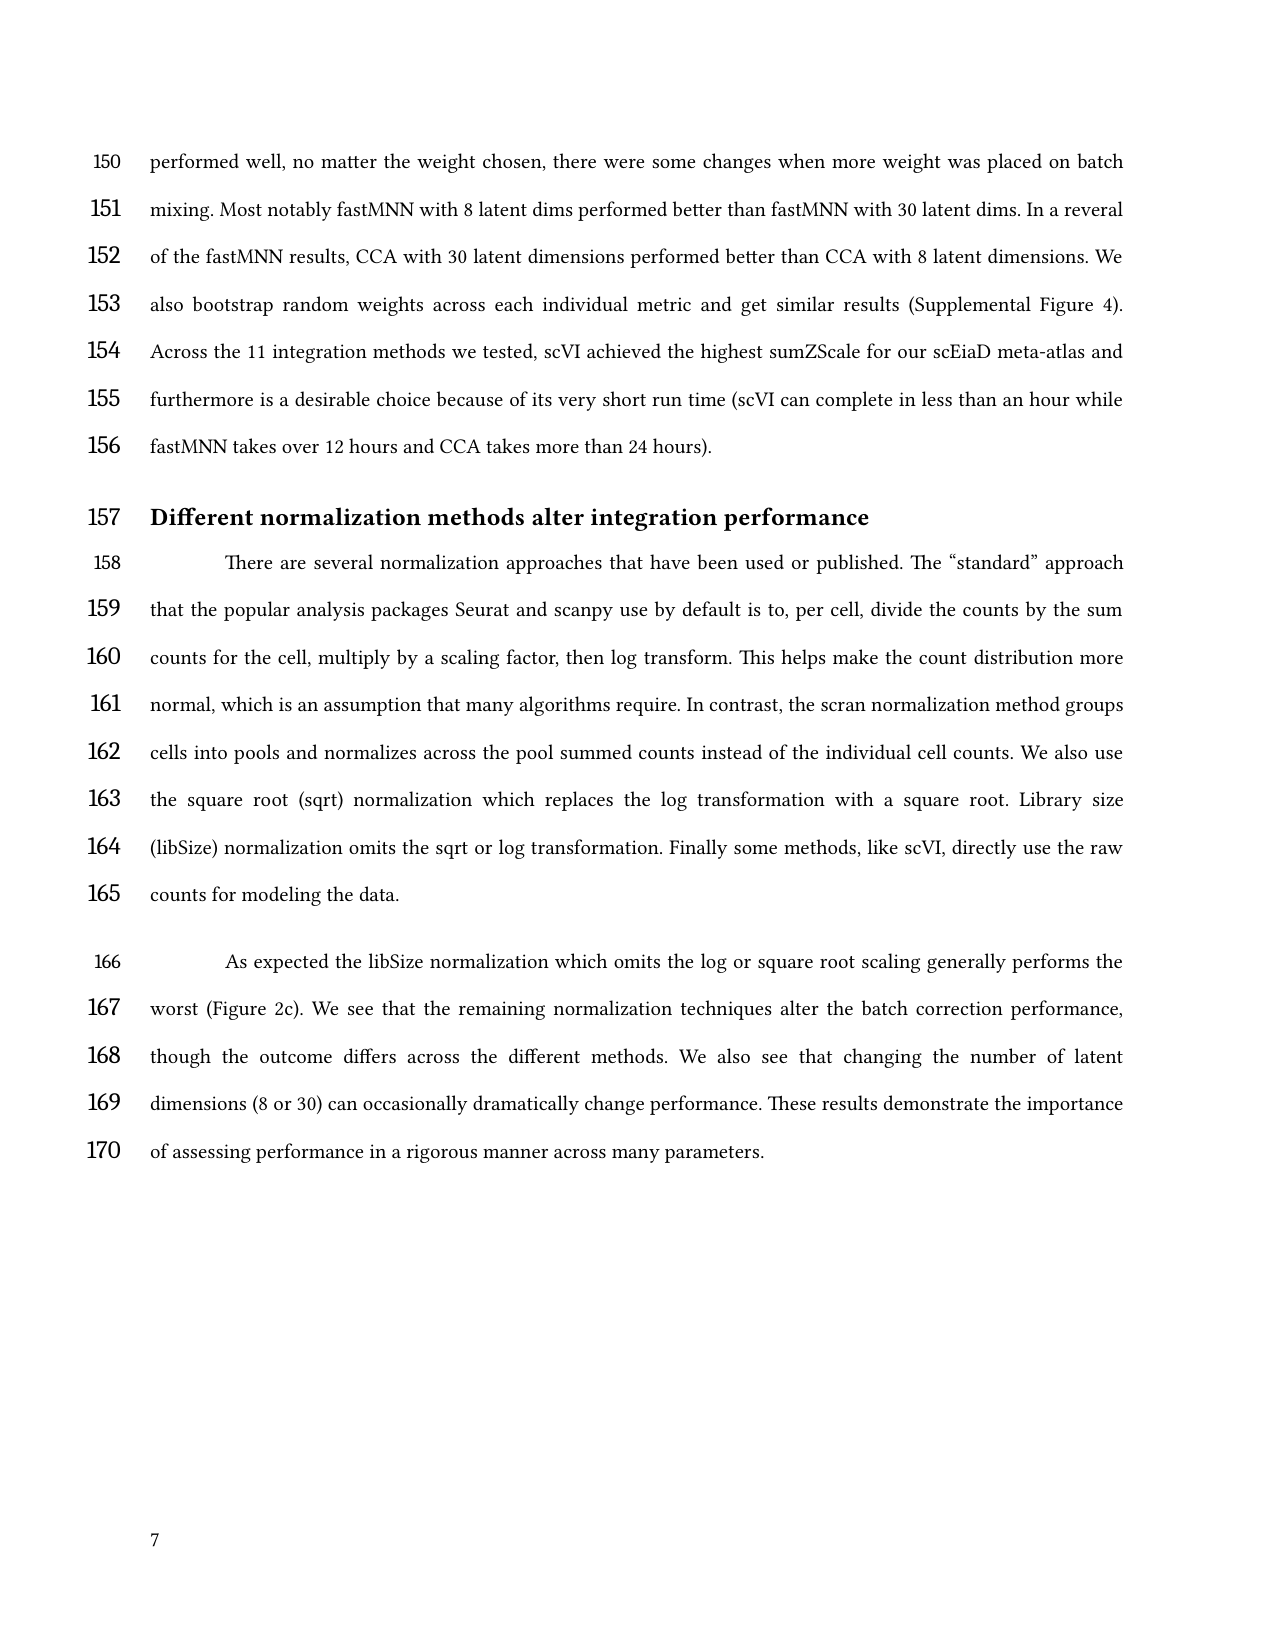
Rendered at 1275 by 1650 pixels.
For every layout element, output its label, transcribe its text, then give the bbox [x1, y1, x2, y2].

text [150, 150, 1125, 459]
subtitle Different normalization methods alter integration performance [150, 503, 1125, 532]
text As expected the libSize normalization which omits the log or square root scaling generally performs the worst (Figure 2c). We see that the remaining normalization techniques alter the batch correction performance, though the outcome differs across the different methods. We also see that changing the number of latent dimensions (8 or 30) can occasionally dramatically change performance. These results demonstrate the importance of assessing performance in a rigorous manner across many parameters. [150, 949, 1125, 1163]
text There are several normalization approaches that have been used or published. The “standard” approach that the popular analysis packages Seurat and scanpy use by default is to, per cell, divide the counts by the sum counts for the cell, multiply by a scaling factor, then log transform. This helps make the count distribution more normal, which is an assumption that many algorithms require. In contrast, the scran normalization method groups cells into pools and normalizes across the pool summed counts instead of the individual cell counts. We also use the square root (sqrt) normalization which replaces the log transformation with a square root. Library size (libSize) normalization omits the sqrt or log transformation. Finally some methods, like scVI, directly use the raw counts for modeling the data. [150, 551, 1125, 907]
